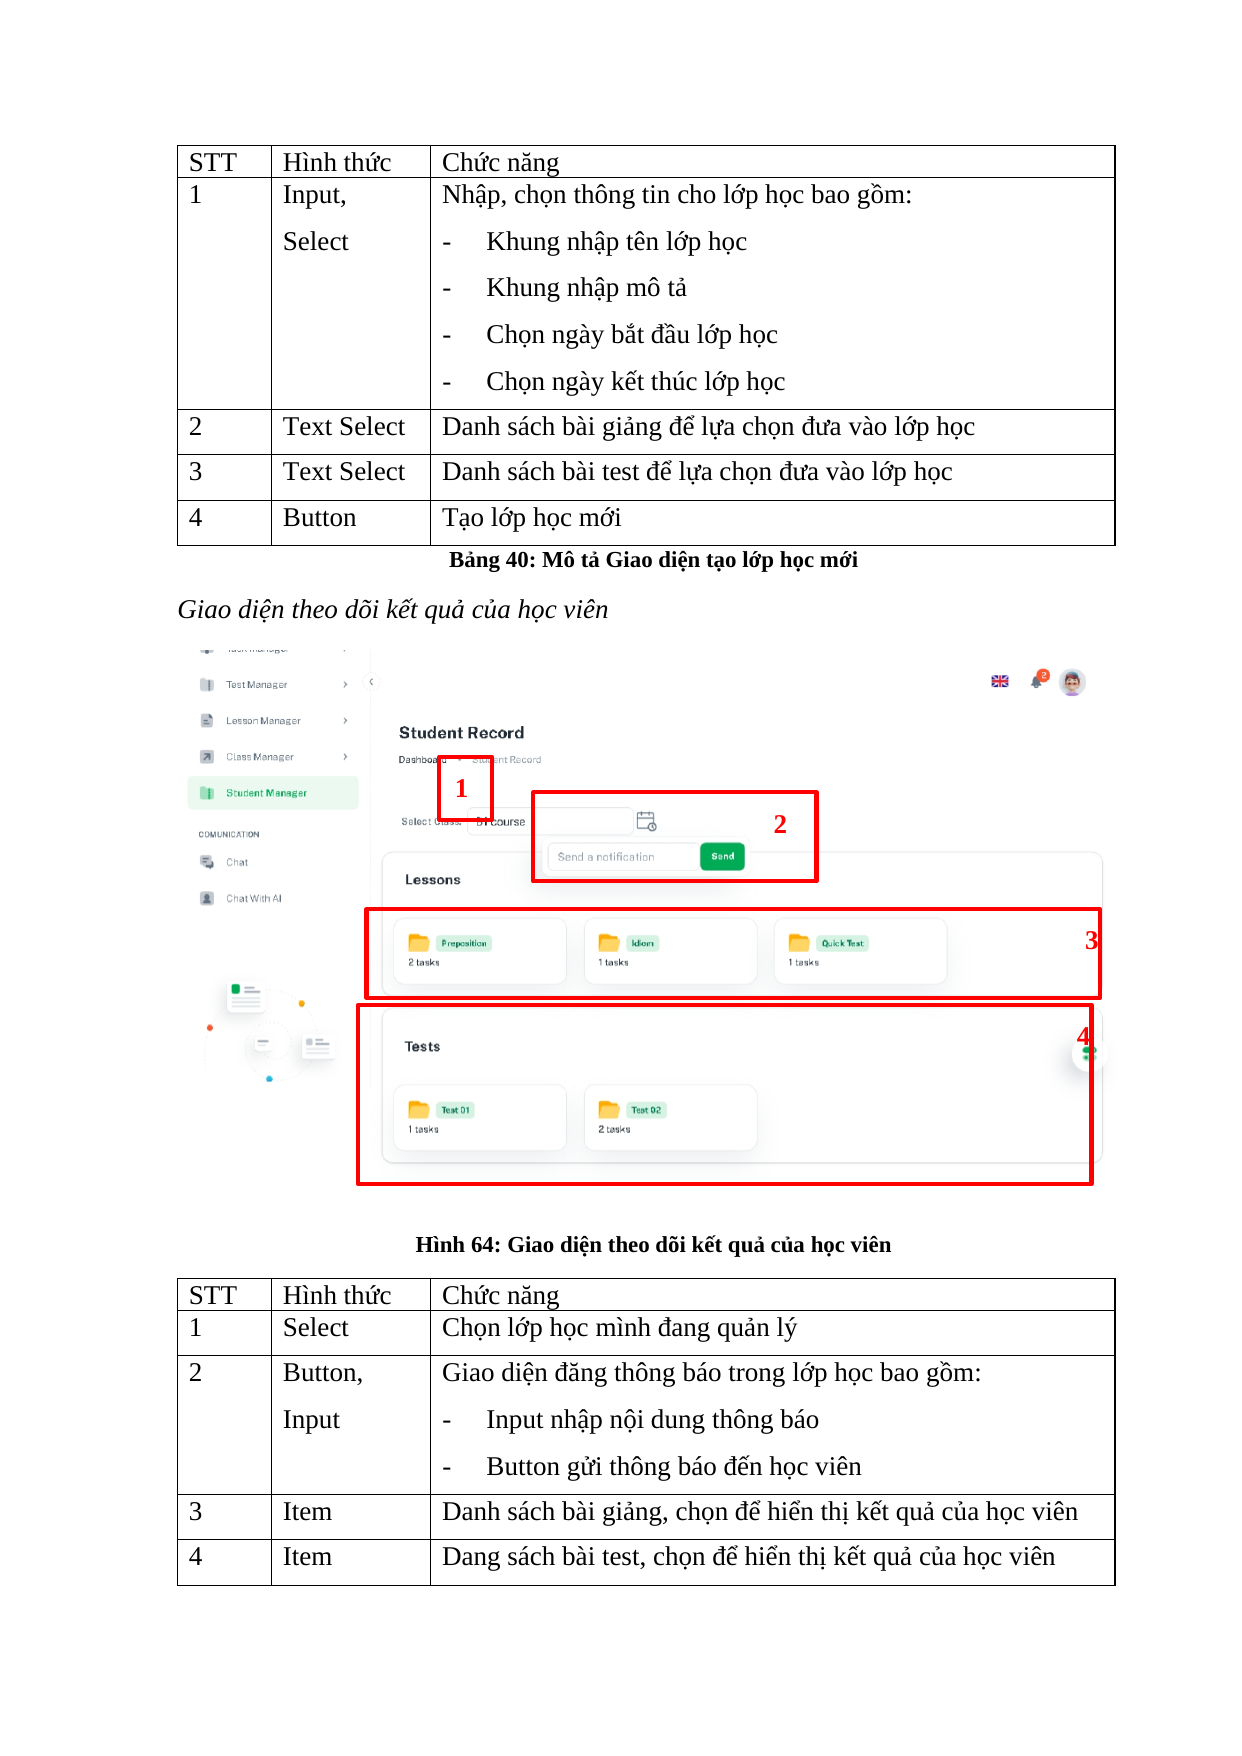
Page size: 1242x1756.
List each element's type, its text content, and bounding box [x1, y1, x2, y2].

table_header STT [178, 146, 271, 177]
table_cell Button, Input [272, 1356, 430, 1494]
table_cell 3 [178, 455, 271, 500]
table_header Hình thức [272, 146, 430, 177]
table_cell 2 [178, 1356, 271, 1494]
table_cell Item [272, 1495, 430, 1539]
table_cell 4 [178, 1540, 271, 1584]
table_header Chức năng [431, 1279, 1114, 1310]
text Bảng 40: Mô tả Giao diện tạo lớp học mới [184, 546, 1123, 572]
text Hình 64: Giao diện theo dõi kết quả của học viên [184, 1231, 1123, 1257]
table_cell Button [272, 501, 430, 545]
table_header STT [178, 1279, 271, 1310]
table_header Hình thức [272, 1279, 430, 1310]
table_cell 3 [178, 1495, 271, 1539]
table_cell 1 [178, 178, 271, 409]
table_cell Text Select [272, 410, 430, 454]
table_cell Input, Select [272, 178, 430, 409]
table_cell Danh sách bài giảng để lựa chọn đưa vào lớp học [431, 410, 1114, 454]
table_cell 2 [178, 410, 271, 454]
picture [177, 650, 1124, 1231]
table_cell Nhập, chọn thông tin cho lớp học bao gồm: Khung nhập tên lớp học Khung nhập mô tả Chọn ngày bắt đầu lớp học Chọn ngày kết thúc lớp học [431, 178, 1114, 409]
table_cell 4 [178, 501, 271, 545]
table_cell Select [272, 1311, 430, 1355]
table_cell Text Select [272, 455, 430, 500]
text Giao diện theo dõi kết quả của học viên [177, 593, 1123, 624]
table_cell Chọn lớp học mình đang quản lý [431, 1311, 1114, 1355]
table_cell Danh sách bài test để lựa chọn đưa vào lớp học [431, 455, 1114, 500]
table_cell Tạo lớp học mới [431, 501, 1114, 545]
table_cell Danh sách bài giảng, chọn để hiển thị kết quả của học viên [431, 1495, 1114, 1539]
table_cell Giao diện đăng thông báo trong lớp học bao gồm: Input nhập nội dung thông báo Button gửi thông báo đến học viên [431, 1356, 1114, 1494]
table_header Chức năng [431, 146, 1114, 177]
table_cell 1 [178, 1311, 271, 1355]
table_cell Dang sách bài test, chọn để hiển thị kết quả của học viên [431, 1540, 1114, 1584]
table_cell Item [272, 1540, 430, 1584]
